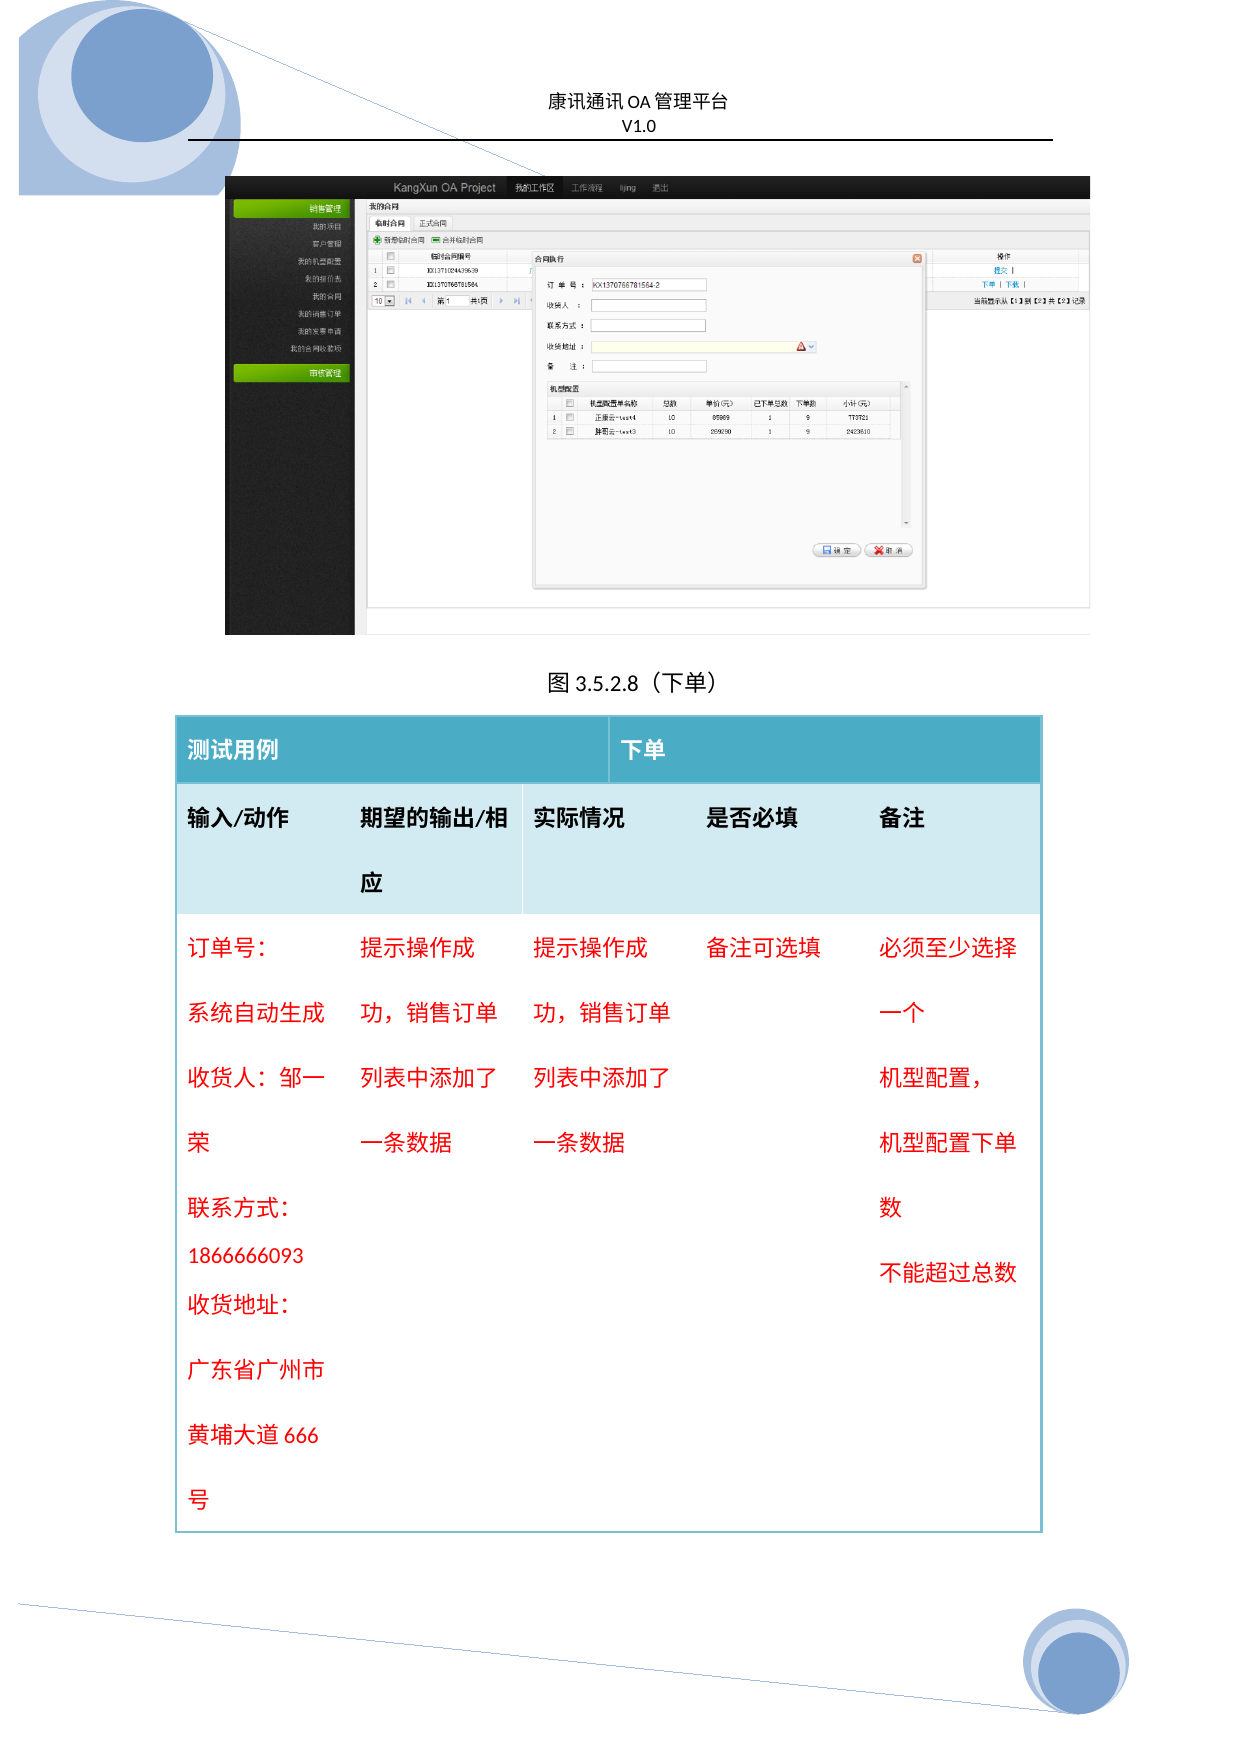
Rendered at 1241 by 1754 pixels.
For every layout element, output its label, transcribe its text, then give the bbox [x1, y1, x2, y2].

table_cell 实际情况 [523, 784, 695, 914]
table_cell 期望的输出/相应 [349, 784, 522, 914]
table_header 测试用例 [177, 717, 608, 782]
picture [225, 176, 1091, 635]
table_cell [177, 914, 349, 1531]
table_cell 备注 [868, 784, 1040, 914]
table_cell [868, 914, 1040, 1531]
table_cell 输入/动作 [177, 784, 349, 914]
table_cell 备注可选填 [695, 914, 868, 1531]
text 图3.5.2.8（下单） [187, 649, 1053, 714]
table_header 下单 [610, 717, 1040, 782]
table_cell 是否必填 [695, 784, 868, 914]
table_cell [349, 914, 522, 1531]
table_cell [523, 914, 695, 1531]
